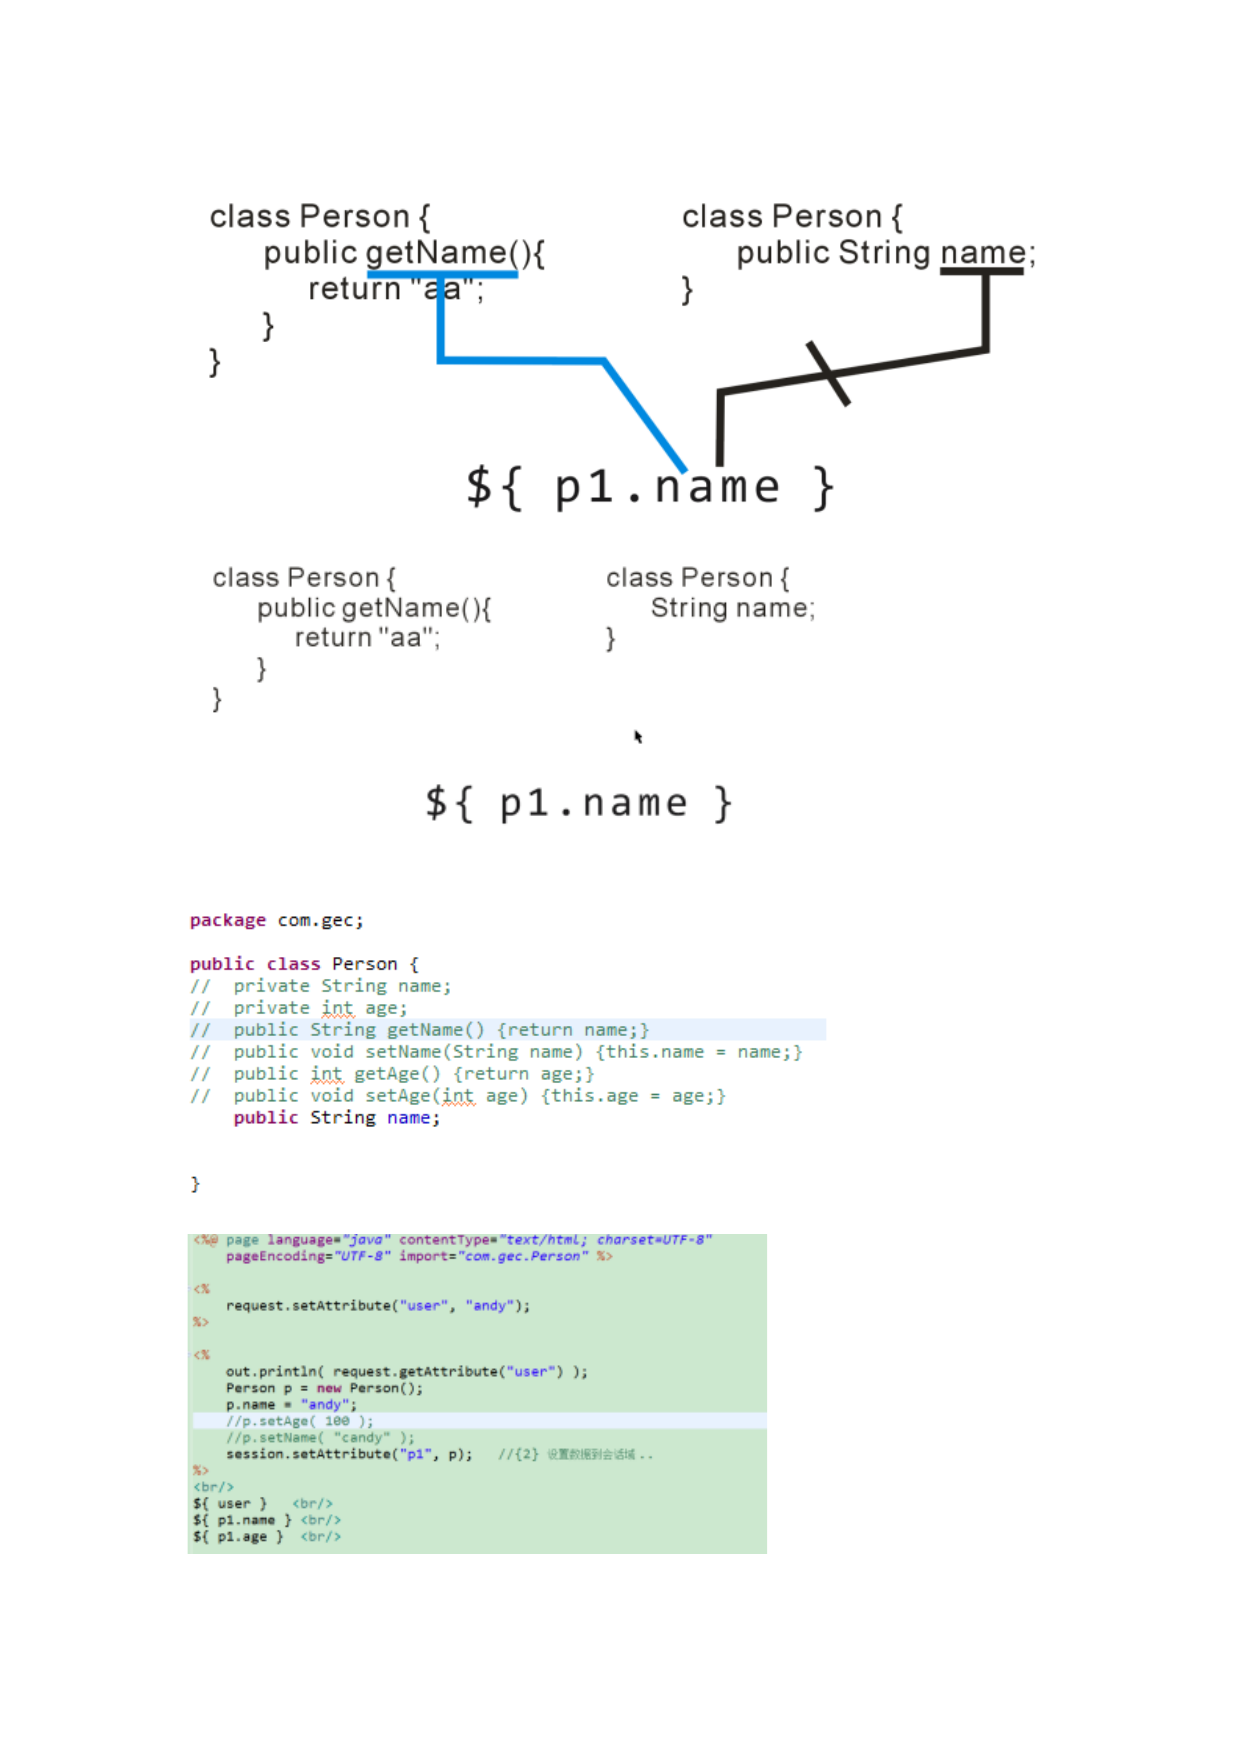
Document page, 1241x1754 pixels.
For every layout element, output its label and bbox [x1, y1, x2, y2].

picture [187, 162, 1053, 523]
picture [187, 1234, 768, 1554]
picture [187, 909, 827, 1210]
picture [187, 552, 861, 885]
